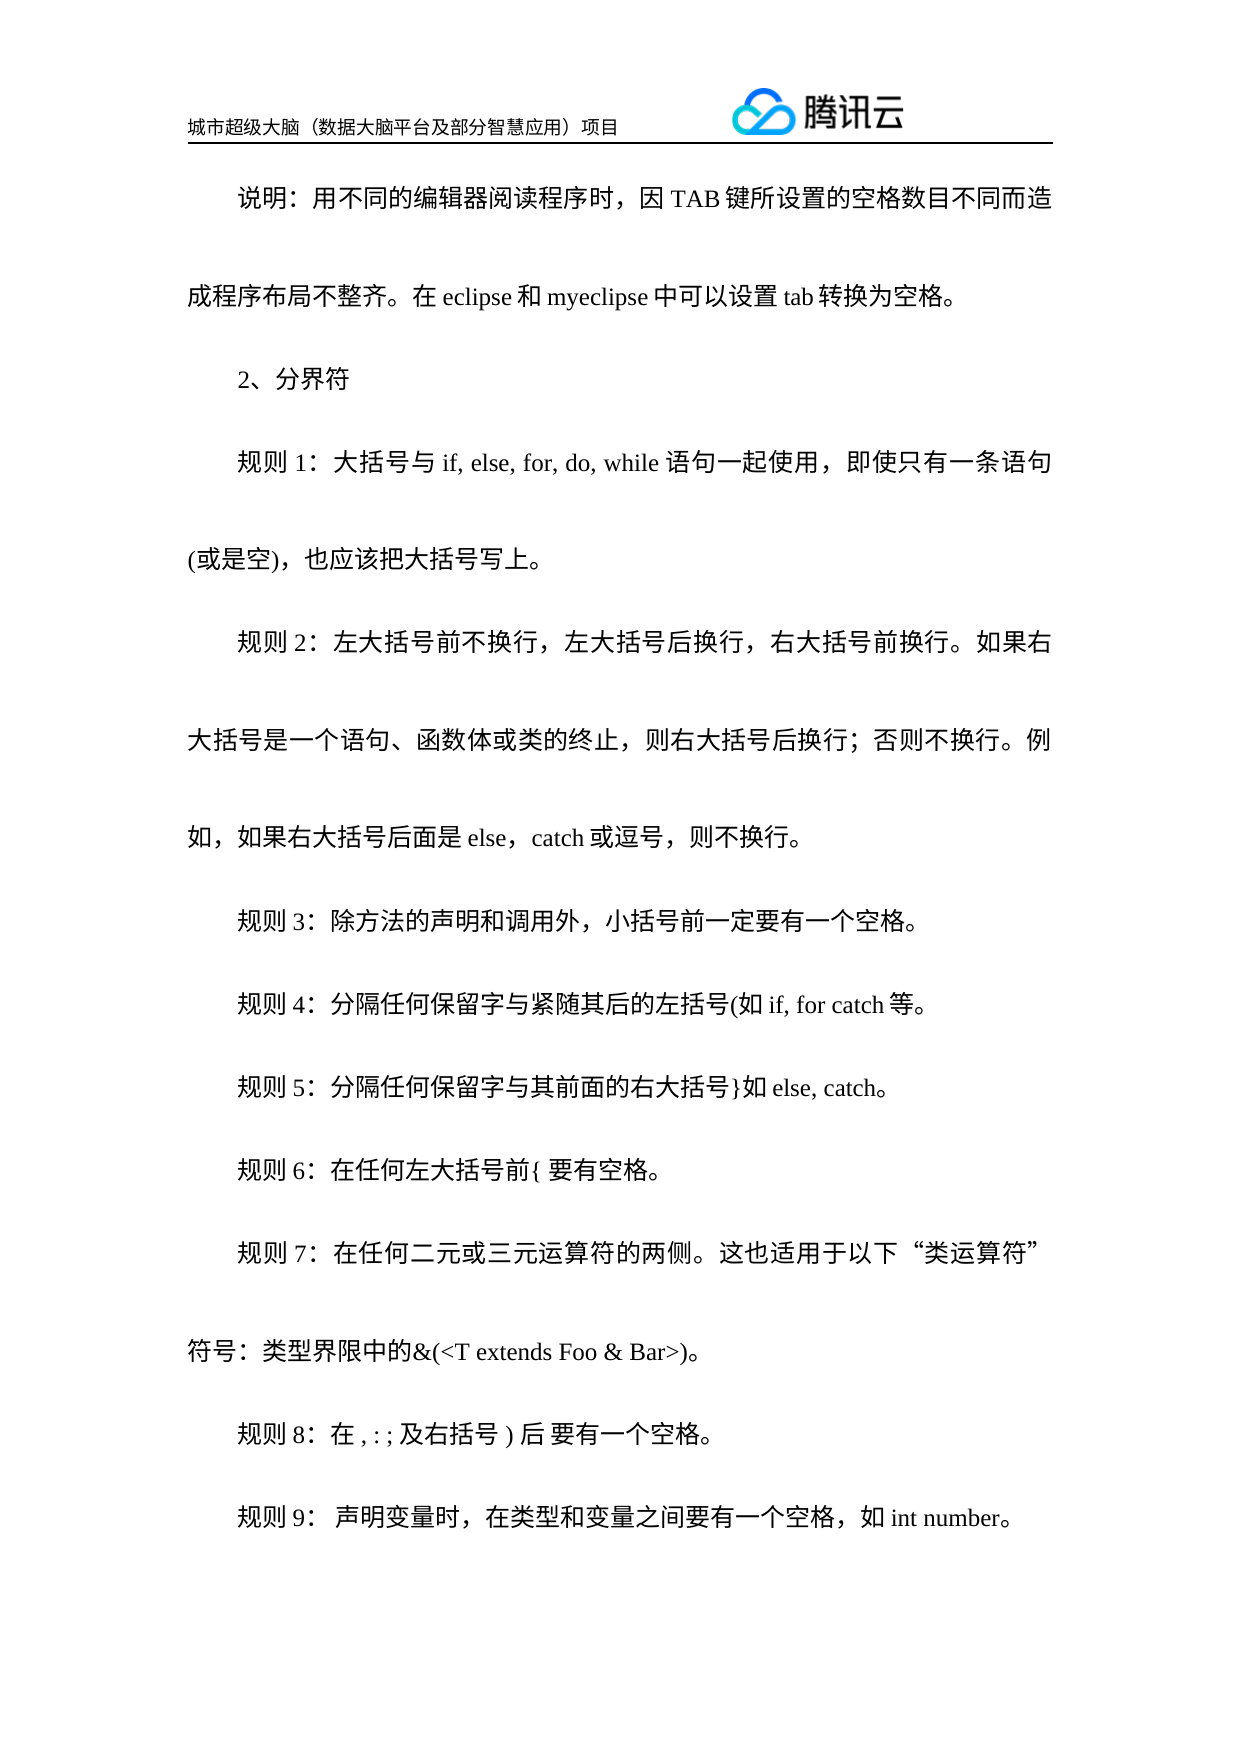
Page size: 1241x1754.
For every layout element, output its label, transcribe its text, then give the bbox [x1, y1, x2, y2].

picture [760, 111, 790, 129]
text 规则6：在任何左大括号前{ 要有空格。 [187, 1136, 1053, 1201]
text 规则4：分隔任何保留字与紧随其后的左括号(如if, for catch等。 [187, 970, 1053, 1035]
text 规则2：左大括号前不换行，左大括号后换行，右大括号前换行。如果右大括号是一个语句、函数体或类的终止，则右大括号后换行；否则不换行。例如，如果右大括号后面是else，catch或逗号，则不换行。 [187, 608, 1053, 868]
text 规则9： 声明变量时，在类型和变量之间要有一个空格，如int number。 [187, 1483, 1053, 1548]
text 规则7：在任何二元或三元运算符的两侧。这也适用于以下“类运算符”符号：类型界限中的&(<T extends Foo & Bar>)。 [187, 1219, 1053, 1382]
text 规则8：在 , : ; 及右括号 ) 后 要有一个空格。 [187, 1400, 1053, 1465]
text 规则1：大括号与if, else, for, do, while语句一起使用，即使只有一条语句(或是空)，也应该把大括号写上。 [187, 428, 1053, 590]
text 2、分界符 [187, 345, 1053, 410]
picture [748, 128, 780, 135]
text 说明：用不同的编辑器阅读程序时，因TAB键所设置的空格数目不同而造成程序布局不整齐。在eclipse和myeclipse中可以设置tab转换为空格。 [187, 164, 1053, 327]
text 规则3：除方法的声明和调用外，小括号前一定要有一个空格。 [187, 887, 1053, 952]
text 规则5：分隔任何保留字与其前面的右大括号}如else, catch。 [187, 1053, 1053, 1118]
picture [732, 88, 904, 135]
